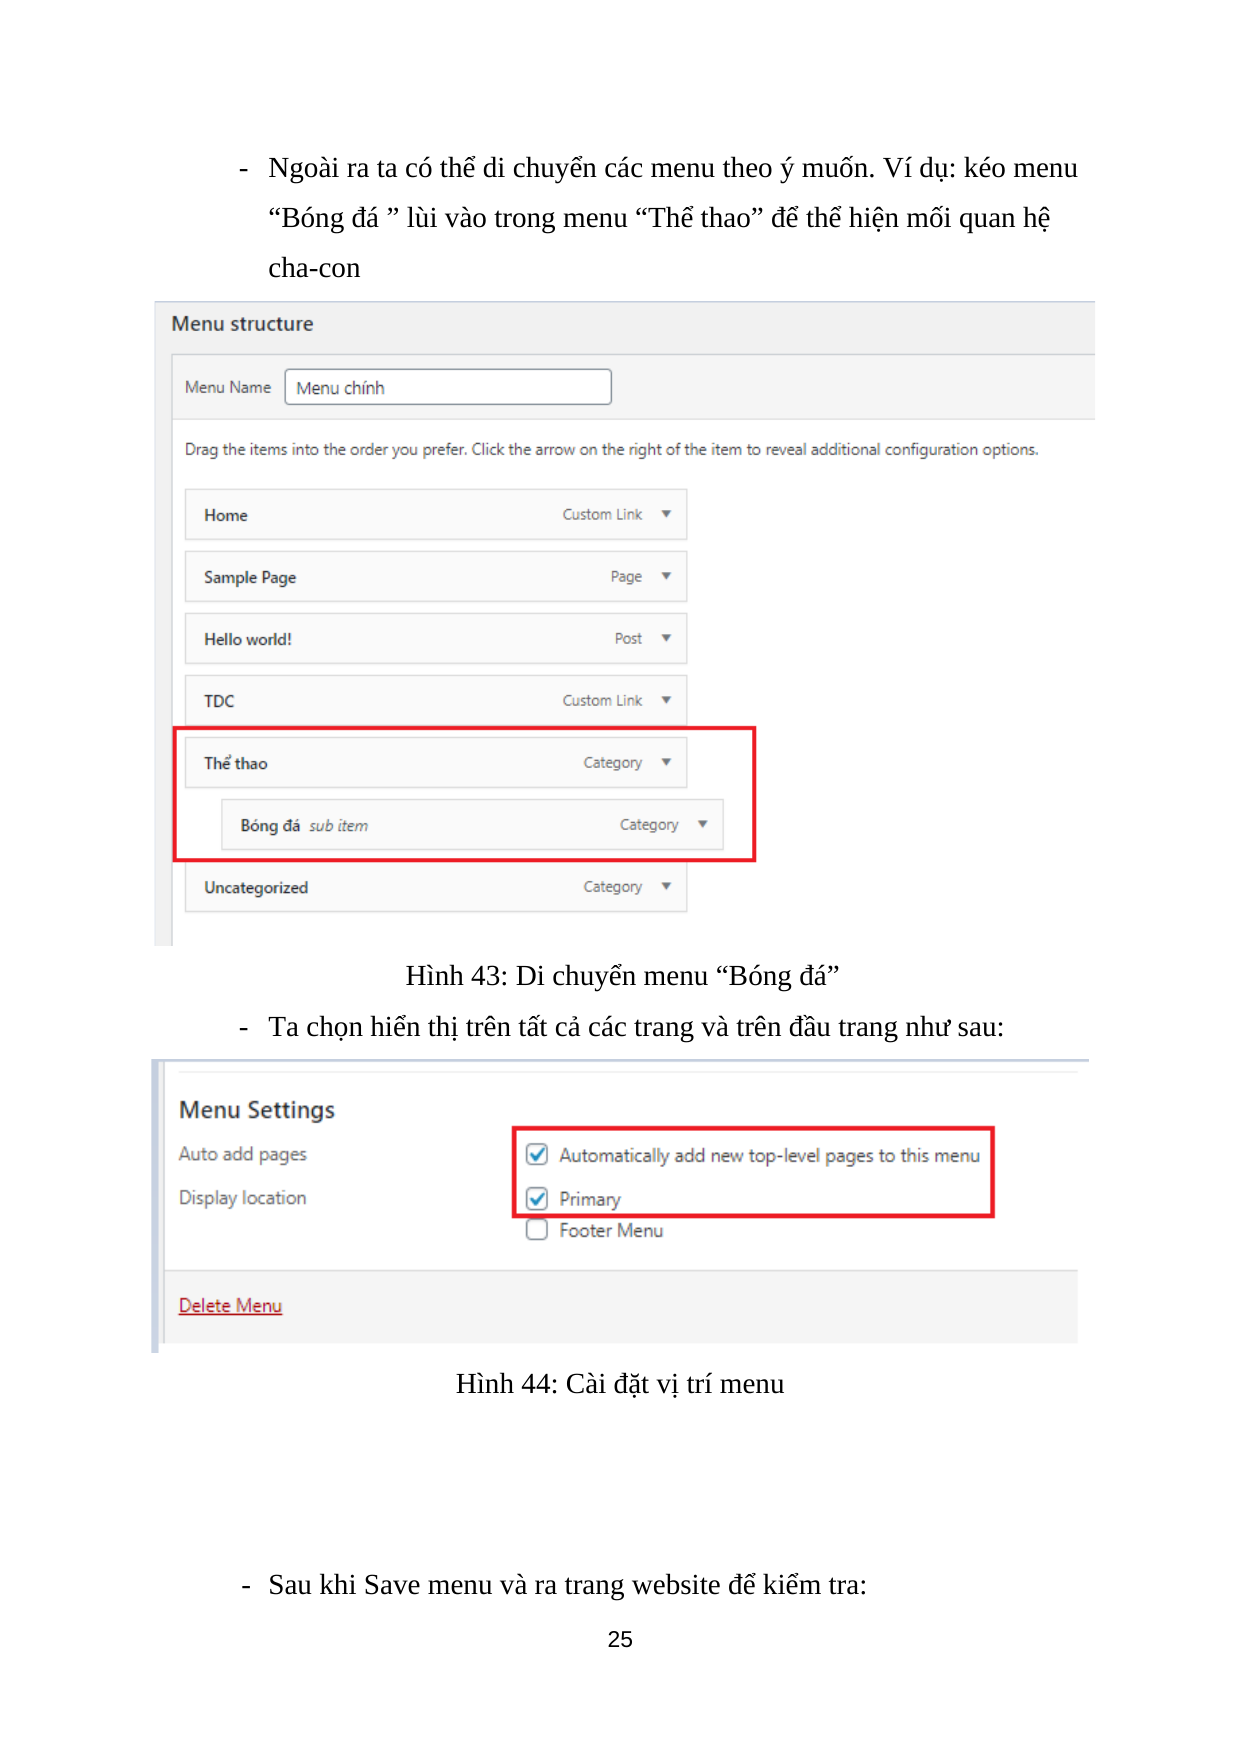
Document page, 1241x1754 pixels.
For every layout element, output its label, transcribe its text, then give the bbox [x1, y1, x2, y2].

picture [154, 301, 1096, 946]
list Ngoài ra ta có thể di chuyển các menu theo ý muốn. Ví dụ: kéo menu “Bóng đá ” lùi vào trong menu “Thể thao” để thể hiện mối quan hệ cha-con [238, 150, 1090, 284]
list Hình 43: Di chuyển menu “Bóng đá” [154, 958, 1090, 992]
picture [151, 1059, 1089, 1353]
list Sau khi Save menu và ra trang website để kiểm tra: [241, 1567, 1090, 1601]
list Ta chọn hiển thị trên tất cả các trang và trên đầu trang như sau: [239, 1009, 1090, 1042]
list Hình 44: Cài đặt vị trí menu [150, 1366, 1090, 1399]
